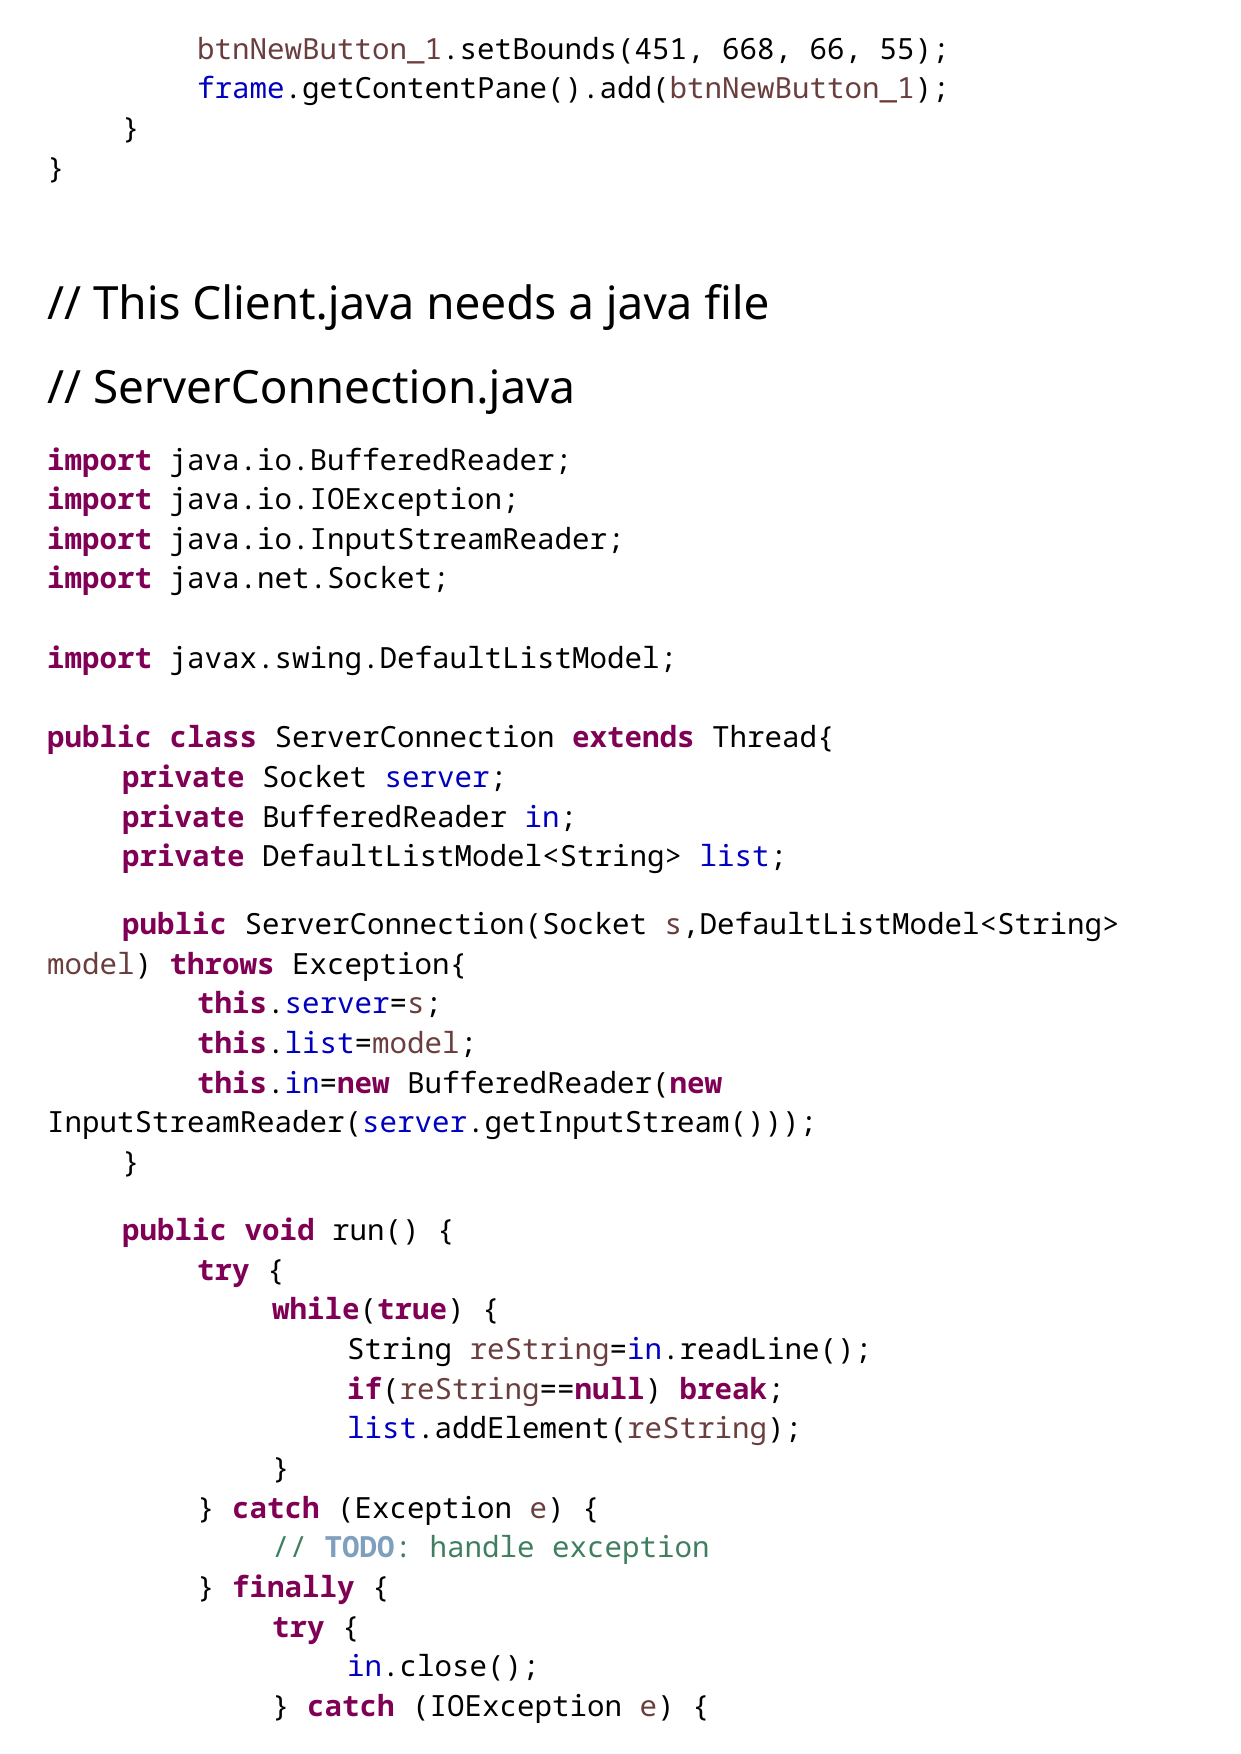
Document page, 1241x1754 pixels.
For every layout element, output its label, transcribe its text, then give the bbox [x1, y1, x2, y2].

text // TODO: handle exception [47, 1527, 1191, 1566]
text this.server=s; [47, 983, 1191, 1022]
text btnNewButton_1.setBounds(451, 668, 66, 55); [47, 28, 1191, 68]
text public ServerConnection(Socket s,DefaultListModel<String> model) throws Exception{ [47, 903, 1191, 983]
text this.list=model; [47, 1022, 1191, 1062]
text in.close(); [47, 1646, 1191, 1685]
text while(true) { [47, 1288, 1191, 1328]
text import java.io.InputStreamReader; [47, 518, 1191, 558]
text } [47, 1141, 1191, 1181]
text private DefaultListModel<String> list; [47, 836, 1191, 875]
text try { [47, 1606, 1191, 1646]
text import javax.swing.DefaultListModel; [47, 637, 1191, 677]
text this.in=new BufferedReader(new InputStreamReader(server.getInputStream())); [47, 1062, 1191, 1141]
text } [47, 107, 1191, 147]
text list.addElement(reString); [47, 1408, 1191, 1447]
text } catch (Exception e) { [47, 1487, 1191, 1527]
text import java.io.IOException; [47, 478, 1191, 518]
text public class ServerConnection extends Thread{ [47, 717, 1191, 756]
text } [47, 1447, 1191, 1487]
text String reString=in.readLine(); [47, 1328, 1191, 1368]
text } [47, 147, 1191, 187]
text private Socket server; [47, 756, 1191, 796]
text import java.io.BufferedReader; [47, 439, 1191, 478]
text // ServerConnection.java [47, 355, 1191, 417]
text frame.getContentPane().add(btnNewButton_1); [47, 68, 1191, 107]
text if(reString==null) break; [47, 1368, 1191, 1408]
text private BufferedReader in; [47, 796, 1191, 836]
text } finally { [47, 1566, 1191, 1606]
text // This Client.java needs a java file [47, 271, 1191, 333]
text public void run() { [47, 1209, 1191, 1249]
text try { [47, 1249, 1191, 1288]
text import java.net.Socket; [47, 558, 1191, 597]
text } catch (IOException e) { [47, 1685, 1191, 1725]
